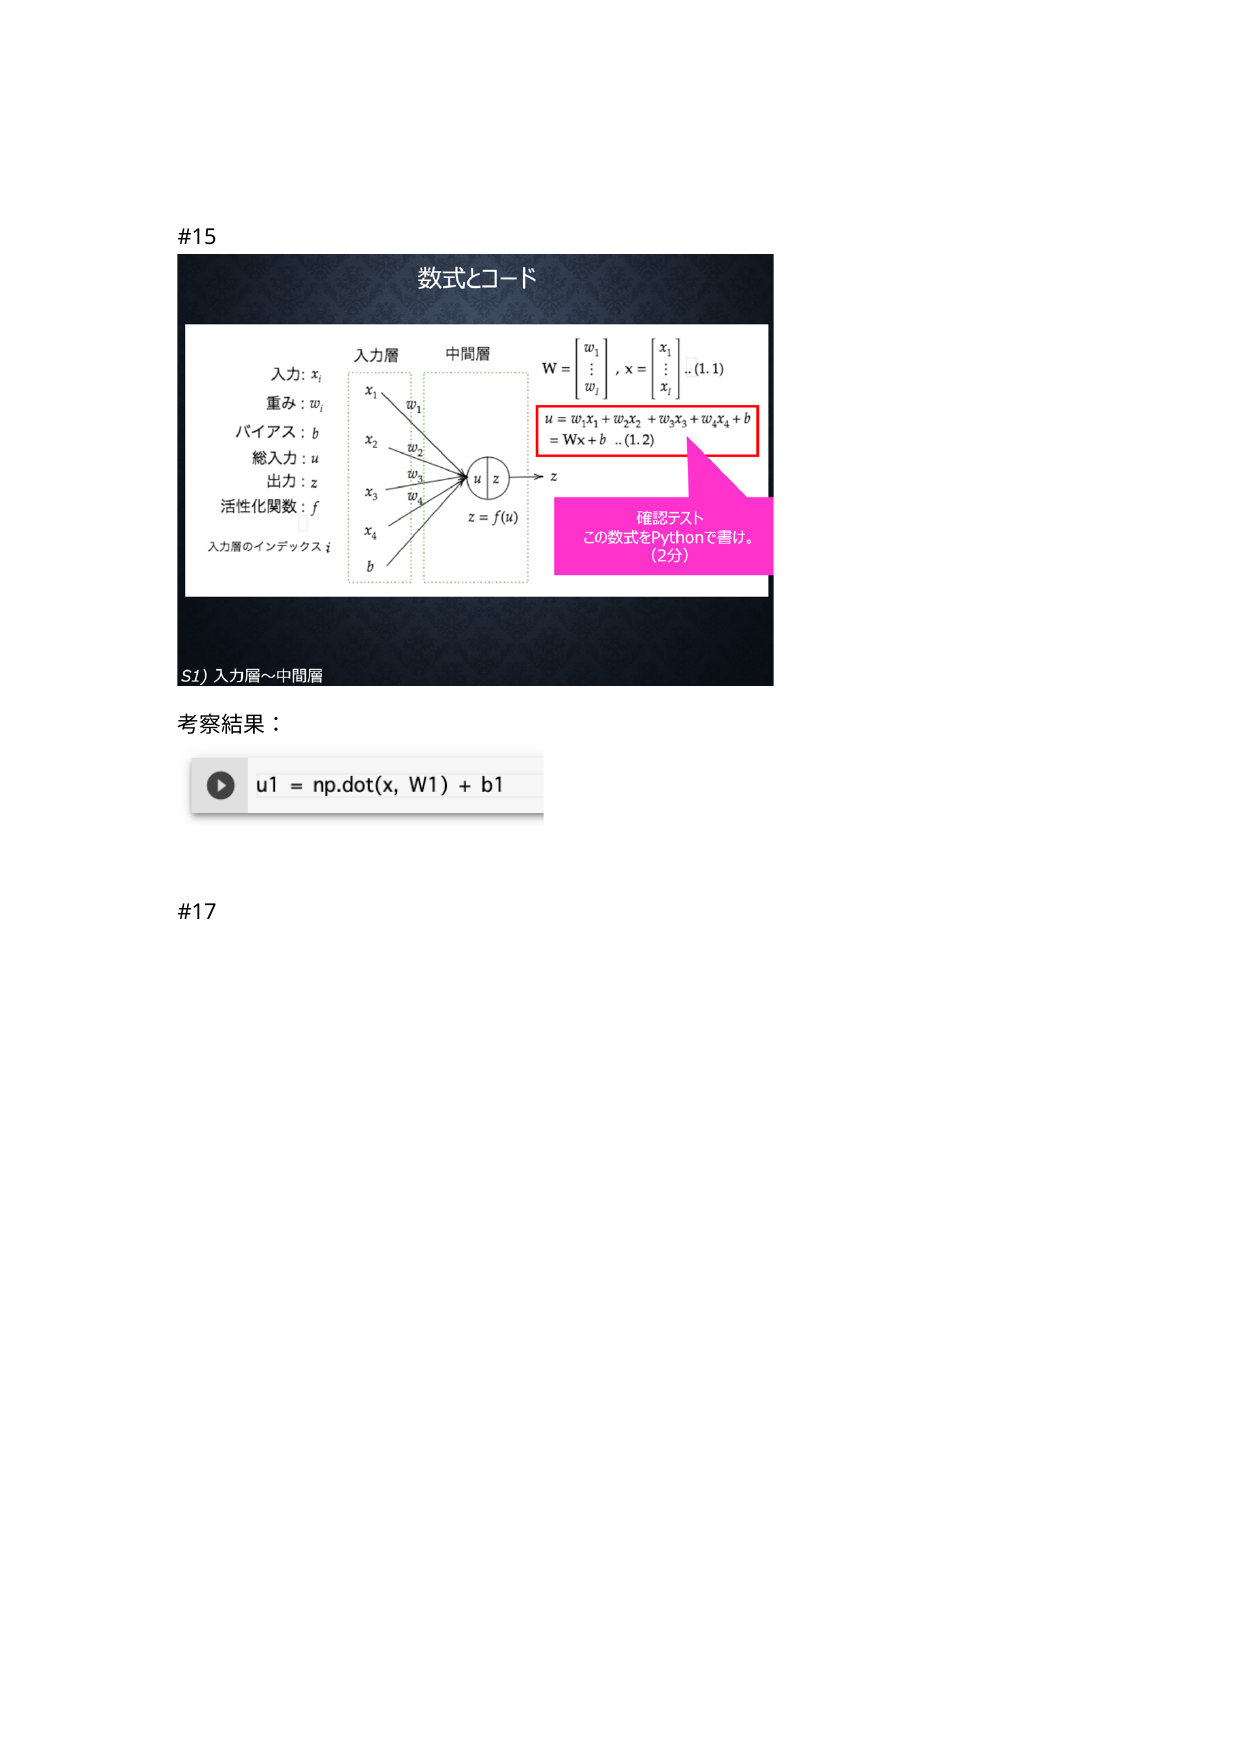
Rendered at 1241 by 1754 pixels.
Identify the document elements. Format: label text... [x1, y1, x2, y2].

picture [177, 254, 774, 686]
text 考察結果： [177, 704, 1063, 742]
text #17 [177, 892, 1063, 929]
picture [177, 741, 544, 830]
text #15 [177, 217, 1063, 254]
